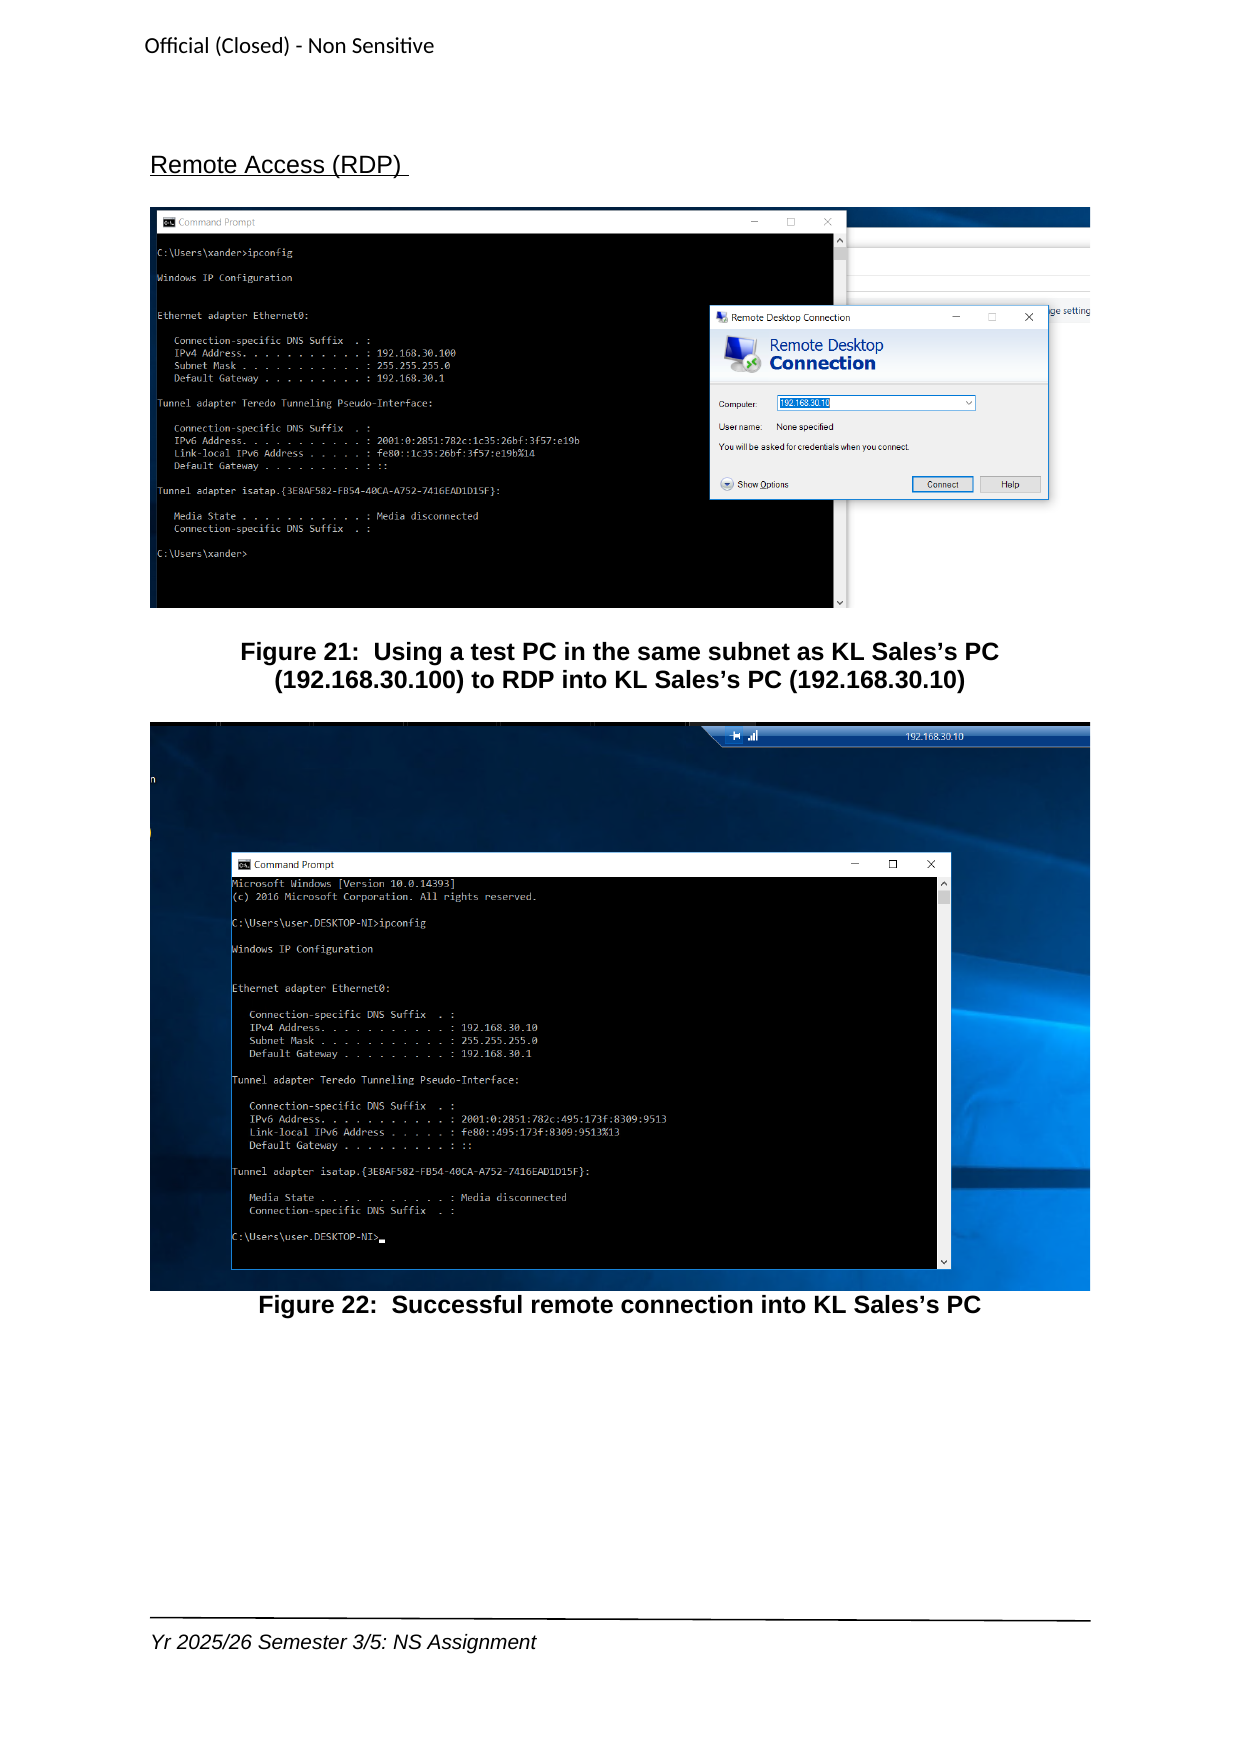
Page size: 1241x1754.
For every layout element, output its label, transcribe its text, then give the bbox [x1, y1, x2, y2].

text Figure 21: Using a test PC in the same subnet as KL Sales’s PC (192.168.30.100) to RDP into KL Sales’s PC (192.168.30.10) [150, 637, 1090, 694]
picture [150, 722, 1091, 1291]
picture [150, 207, 1091, 608]
text Remote Access (RDP) [150, 150, 1090, 179]
text Figure 22: Successful remote connection into KL Sales’s PC [150, 1291, 1090, 1319]
